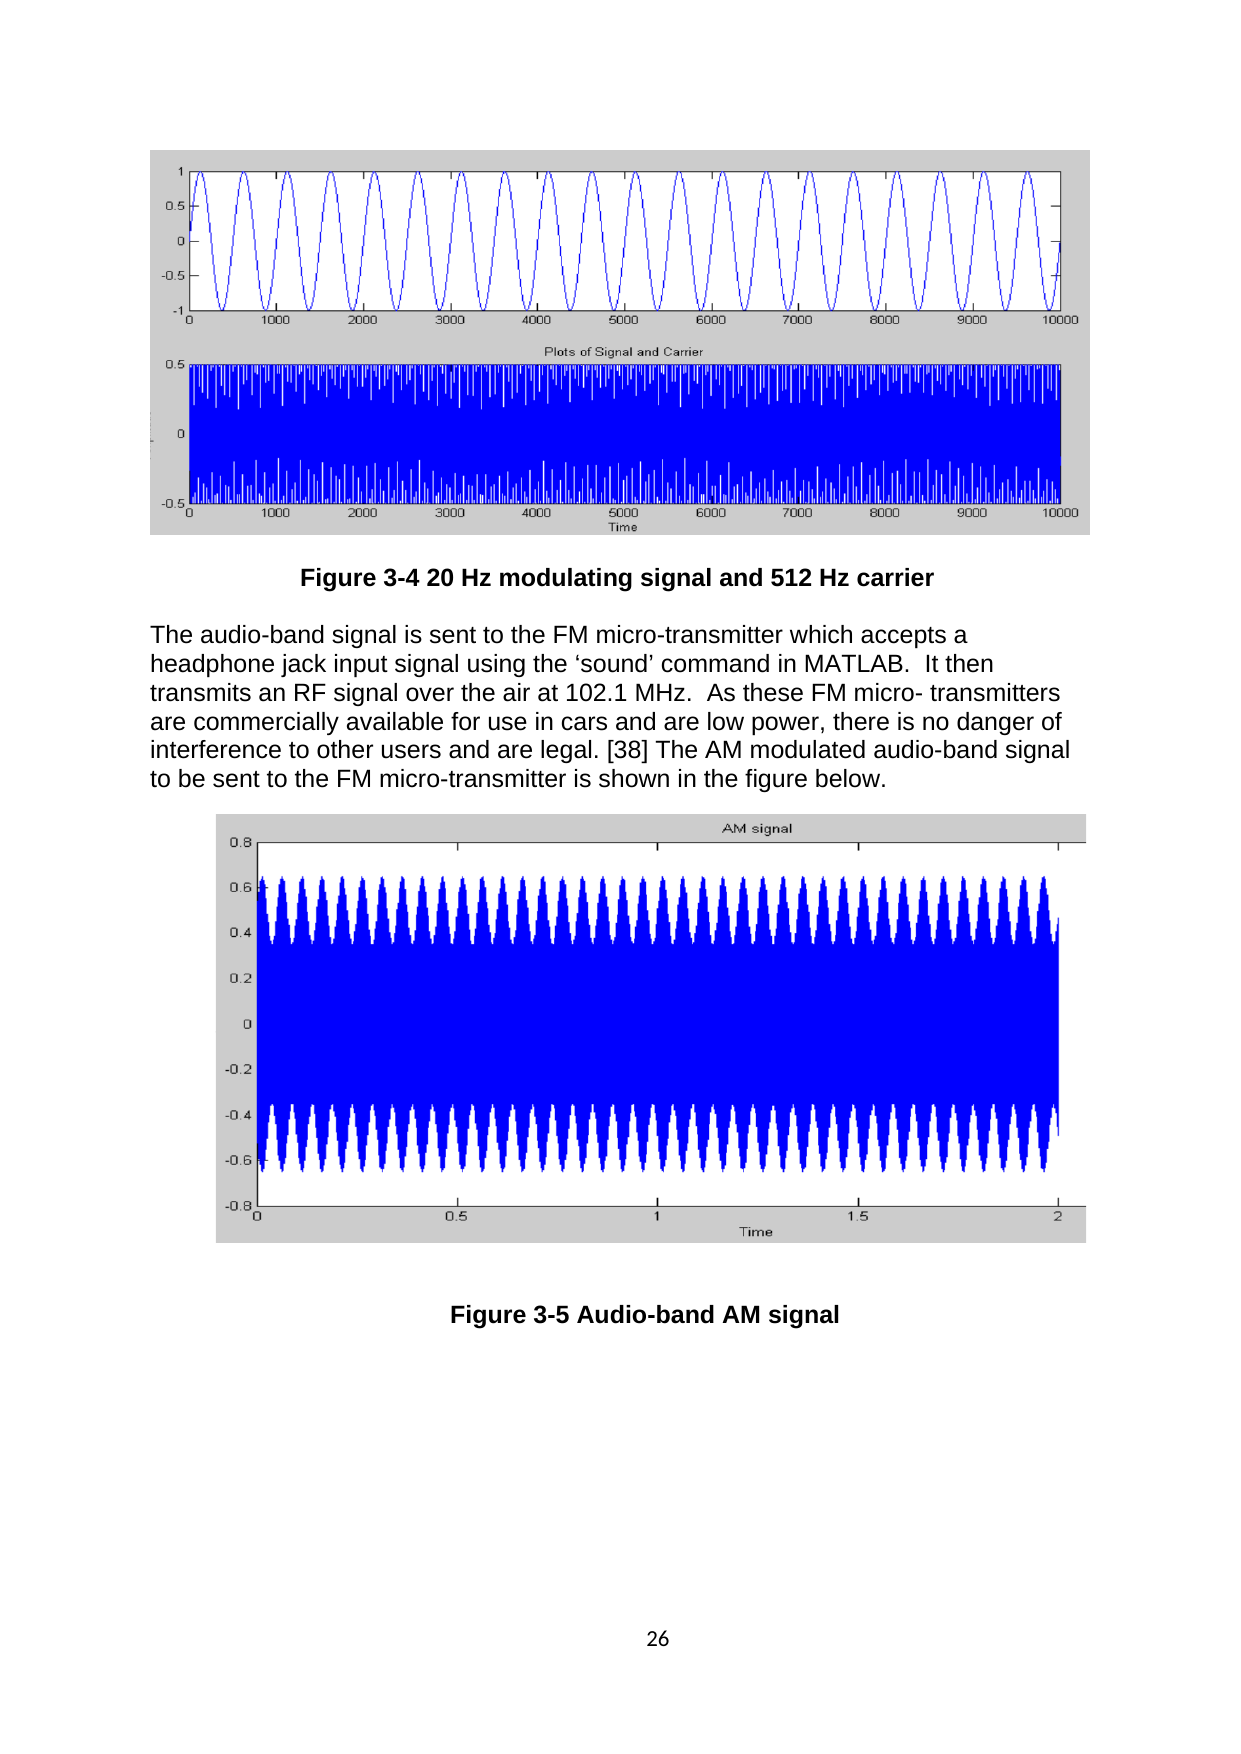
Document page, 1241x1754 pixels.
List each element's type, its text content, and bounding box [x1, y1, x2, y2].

picture [215, 814, 1087, 1243]
picture [150, 150, 1090, 535]
text Figure 3-4 20 Hz modulating signal and 512 Hz carrier [225, 563, 1090, 592]
text The audio-band signal is sent to the FM micro-transmitter which accepts a headphone jack input signal using the ‘sound’ command in MATLAB. It then transmits an RF signal over the air at 102.1 MHz. As these FM micro- transmitters are commercially available for use in cars and are low power, there is no danger of interference to other users and are legal. [38] The AM modulated audio-band signal to be sent to the FM micro-transmitter is shown in the figure below. [150, 620, 1090, 793]
text Figure 3-5 Audio-band AM signal [375, 1300, 1090, 1329]
